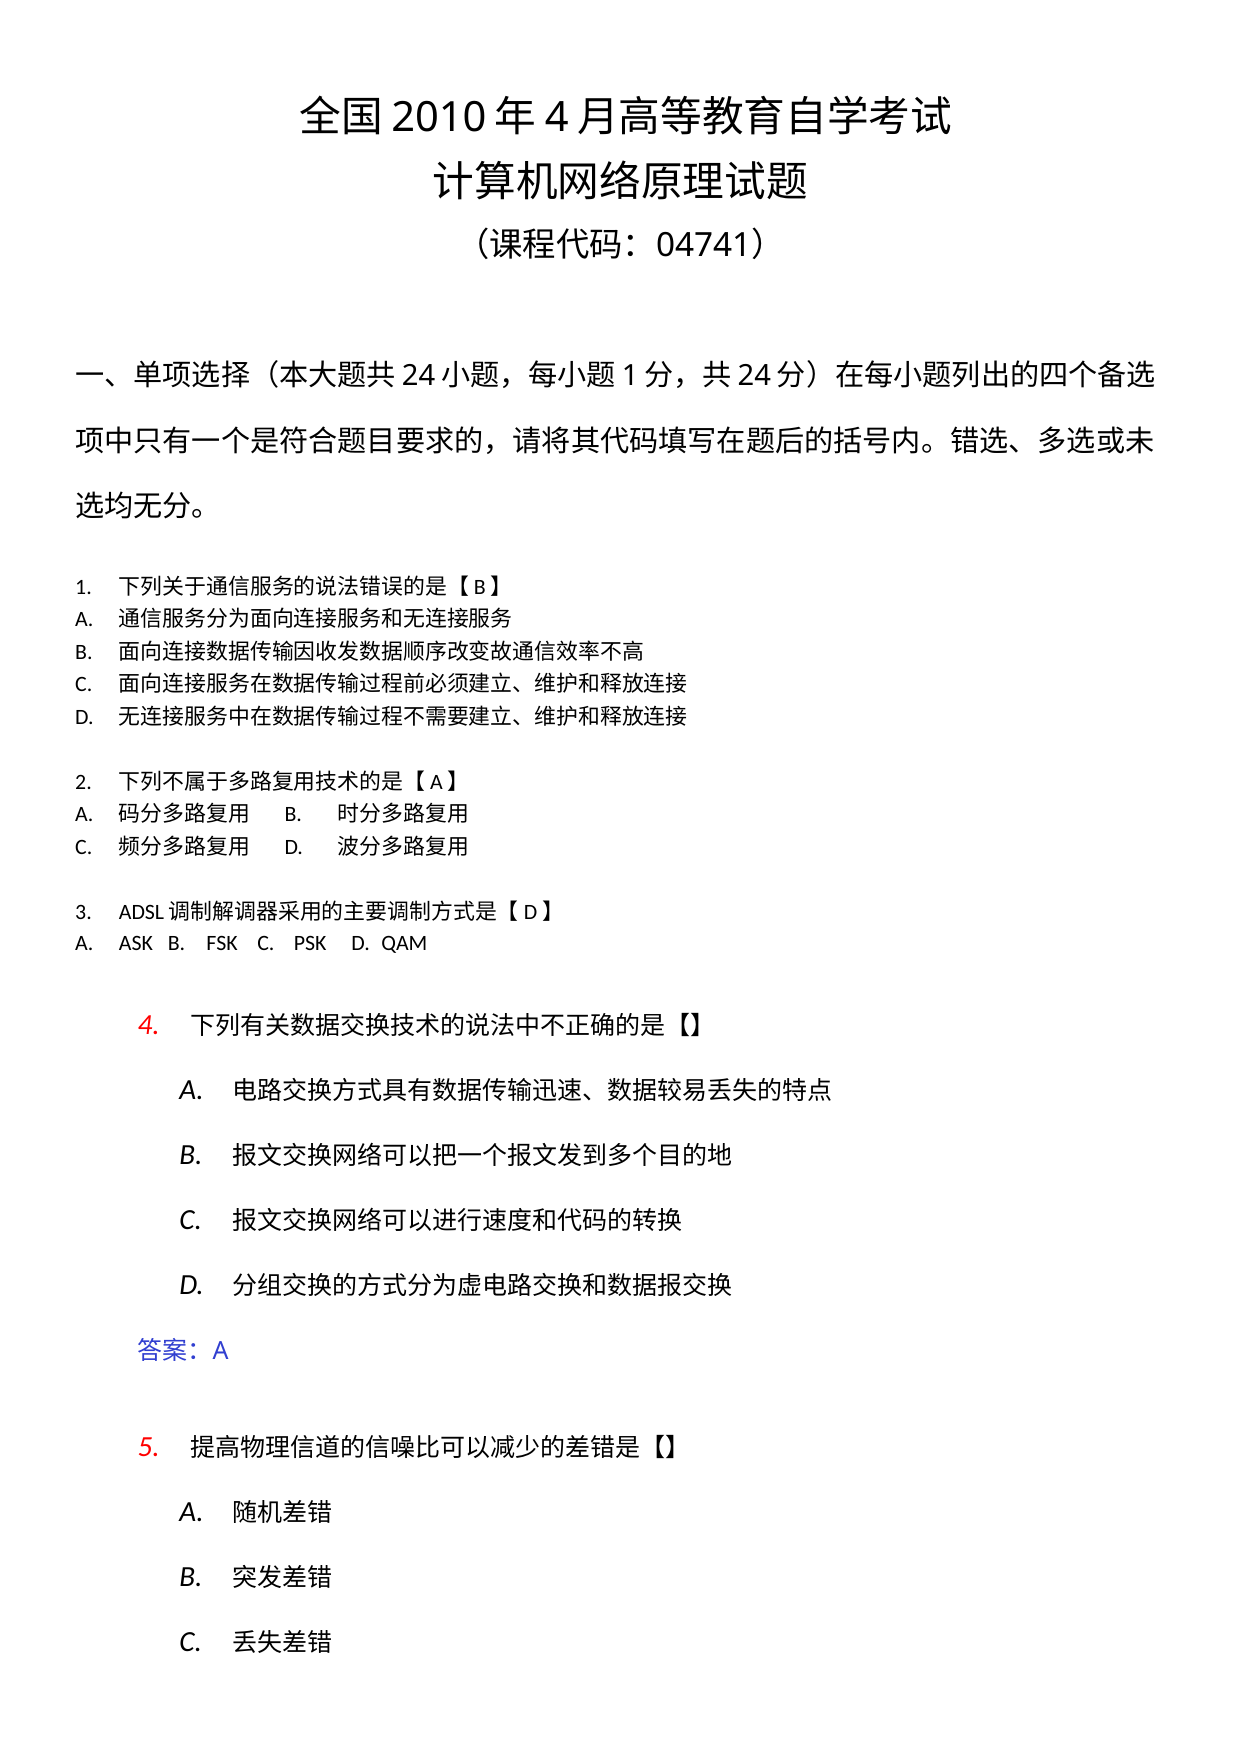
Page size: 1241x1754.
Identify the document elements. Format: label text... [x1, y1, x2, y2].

text A. 通信服务分为面向连接服务和无连接服务 [75, 601, 1165, 633]
text 5. 提高物理信道的信噪比可以减少的差错是【】 [137, 1413, 1165, 1478]
text 计算机网络原理试题 [75, 146, 1165, 211]
text C. 报文交换网络可以进行速度和代码的转换 [179, 1186, 1165, 1251]
text 全国2010年4月高等教育自学考试 [75, 81, 1165, 146]
text 1. 下列关于通信服务的说法错误的是【 B 】 [75, 568, 1165, 601]
text A. 电路交换方式具有数据传输迅速、数据较易丢失的特点 [179, 1056, 1165, 1121]
text 一、单项选择（本大题共24小题，每小题1分，共24分）在每小题列出的四个备选项中只有一个是符合题目要求的，请将其代码填写在题后的括号内。错选、多选或未选均无分。 [75, 341, 1165, 536]
text B. 突发差错 [179, 1543, 1165, 1608]
text B. 报文交换网络可以把一个报文发到多个目的地 [179, 1121, 1165, 1186]
text C. 频分多路复用 D. 波分多路复用 [75, 828, 1165, 861]
text D. 分组交换的方式分为虚电路交换和数据报交换 [179, 1251, 1165, 1316]
text A. ASK B. FSK C. PSK D. QAM [75, 926, 1165, 958]
text 答案：A [137, 1316, 1165, 1381]
text 2. 下列不属于多路复用技术的是【 A 】 [75, 763, 1165, 796]
text 3. ADSL调制解调器采用的主要调制方式是【 D 】 [75, 893, 1165, 926]
text A. 码分多路复用 B. 时分多路复用 [75, 796, 1165, 828]
text （课程代码：04741） [75, 211, 1165, 276]
text 4. 下列有关数据交换技术的说法中不正确的是【】 [137, 991, 1165, 1056]
text D. 无连接服务中在数据传输过程不需要建立、维护和释放连接 [75, 698, 1165, 731]
text A. 随机差错 [179, 1478, 1165, 1543]
text C. 丢失差错 [179, 1608, 1165, 1673]
text C. 面向连接服务在数据传输过程前必须建立、维护和释放连接 [75, 666, 1165, 698]
text B. 面向连接数据传输因收发数据顺序改变故通信效率不高 [75, 633, 1165, 666]
